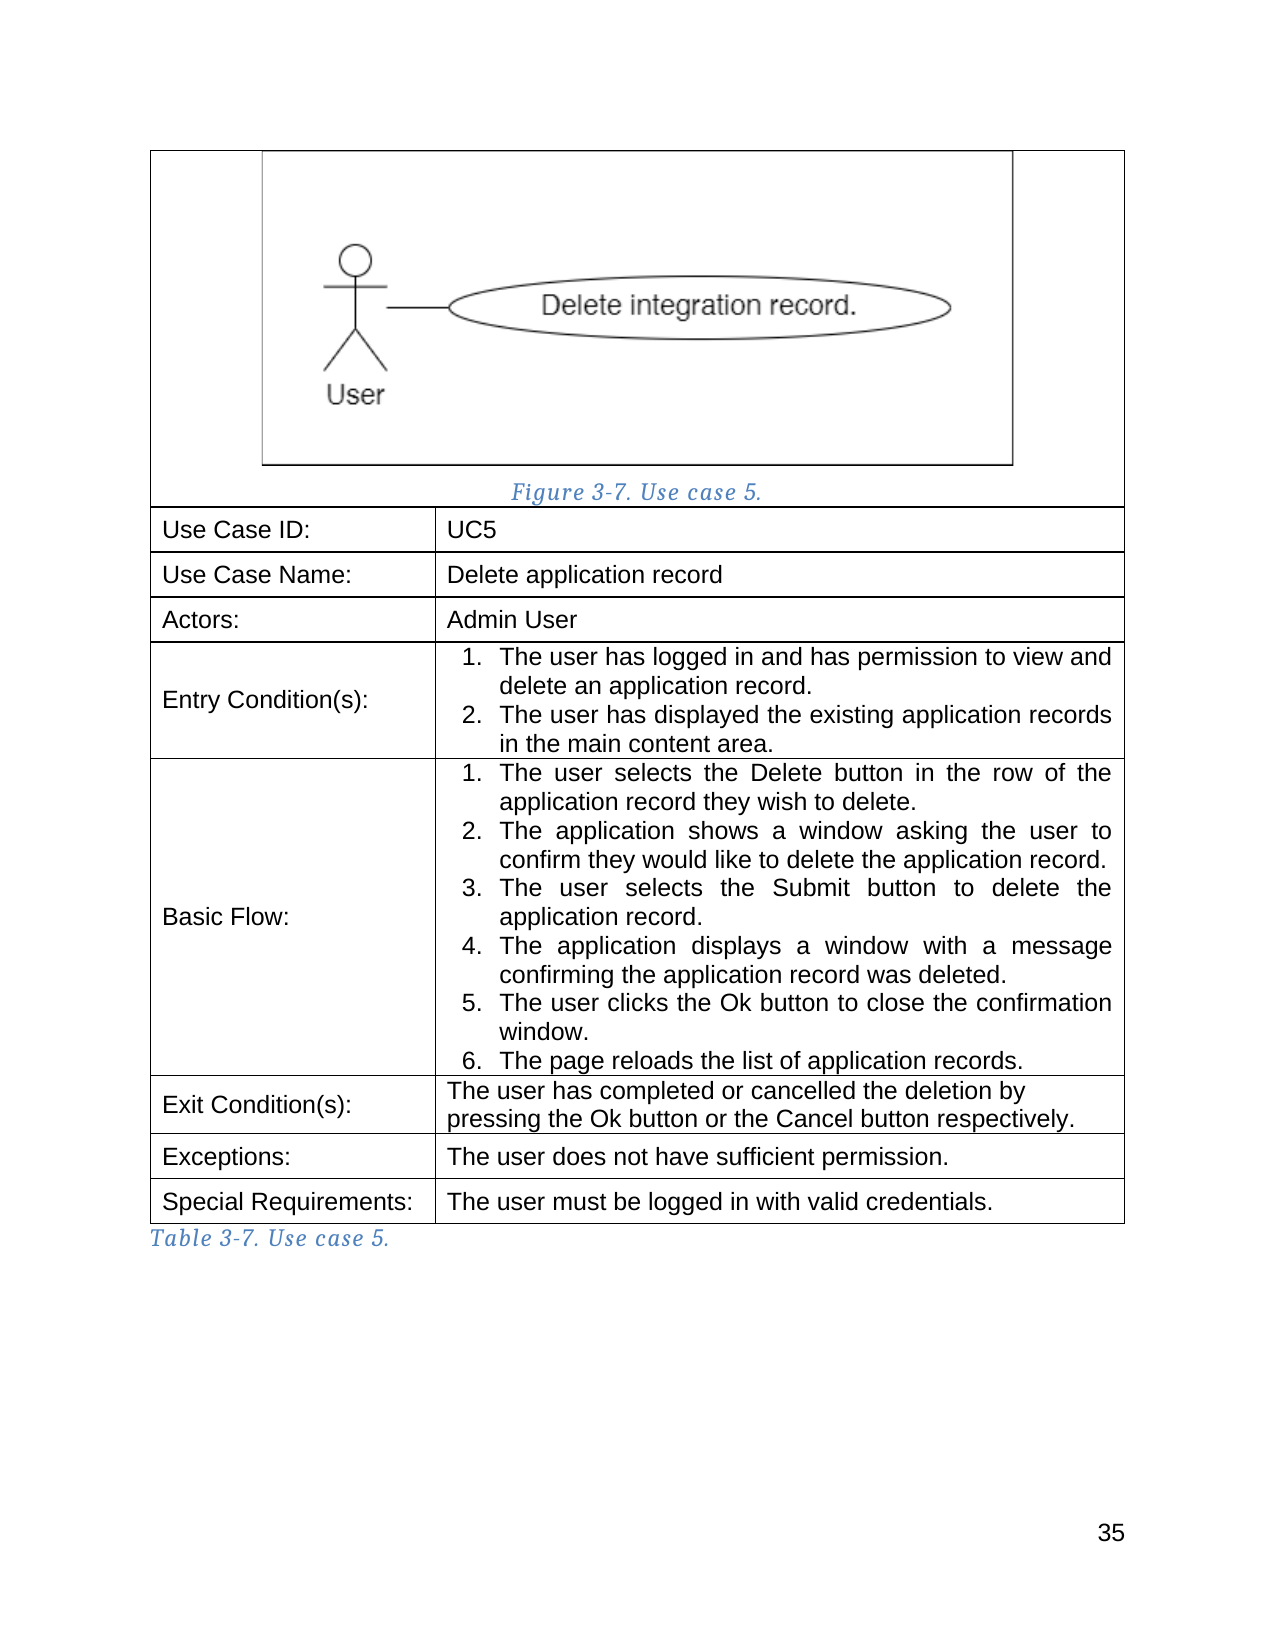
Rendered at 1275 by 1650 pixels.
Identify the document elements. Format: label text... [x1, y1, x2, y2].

table_cell Special Requirements: [151, 1179, 435, 1223]
table_cell Basic Flow: [151, 759, 435, 1075]
table_cell Actors: [151, 598, 435, 641]
table_cell The user does not have sufficient permission. [436, 1134, 1124, 1178]
table_cell Use Case Name: [151, 553, 435, 596]
table_cell UC5 [436, 508, 1124, 551]
subtitle Table 3-7. Use case 5. [150, 1224, 1125, 1253]
table_cell Exceptions: [151, 1134, 435, 1178]
table_cell Entry Condition(s): [151, 643, 435, 757]
table_cell Exit Condition(s): [151, 1076, 435, 1133]
table_cell Delete application record [436, 553, 1124, 596]
table_cell The user has completed or cancelled the deletion by pressing the Ok button or the Cancel button respectively. [436, 1076, 1124, 1133]
picture [261, 151, 1014, 466]
table_cell The user selects the Delete button in the row of the application record they wish to delete. The application shows a window asking the user to confirm they would like to delete the application record. The user selects the Submit button to delete the application record. The application displays a window with a message confirming the application record was deleted. The user clicks the Ok button to close the confirmation window. The page reloads the list of application records. [436, 759, 1124, 1075]
table_header Figure 3-7. Use case 5. [151, 151, 1124, 506]
table_cell The user has logged in and has permission to view and delete an application record. The user has displayed the existing application records in the main content area. [436, 643, 1124, 757]
table_cell Use Case ID: [151, 508, 435, 551]
table_cell Admin User [436, 598, 1124, 641]
table_cell The user must be logged in with valid credentials. [436, 1179, 1124, 1223]
